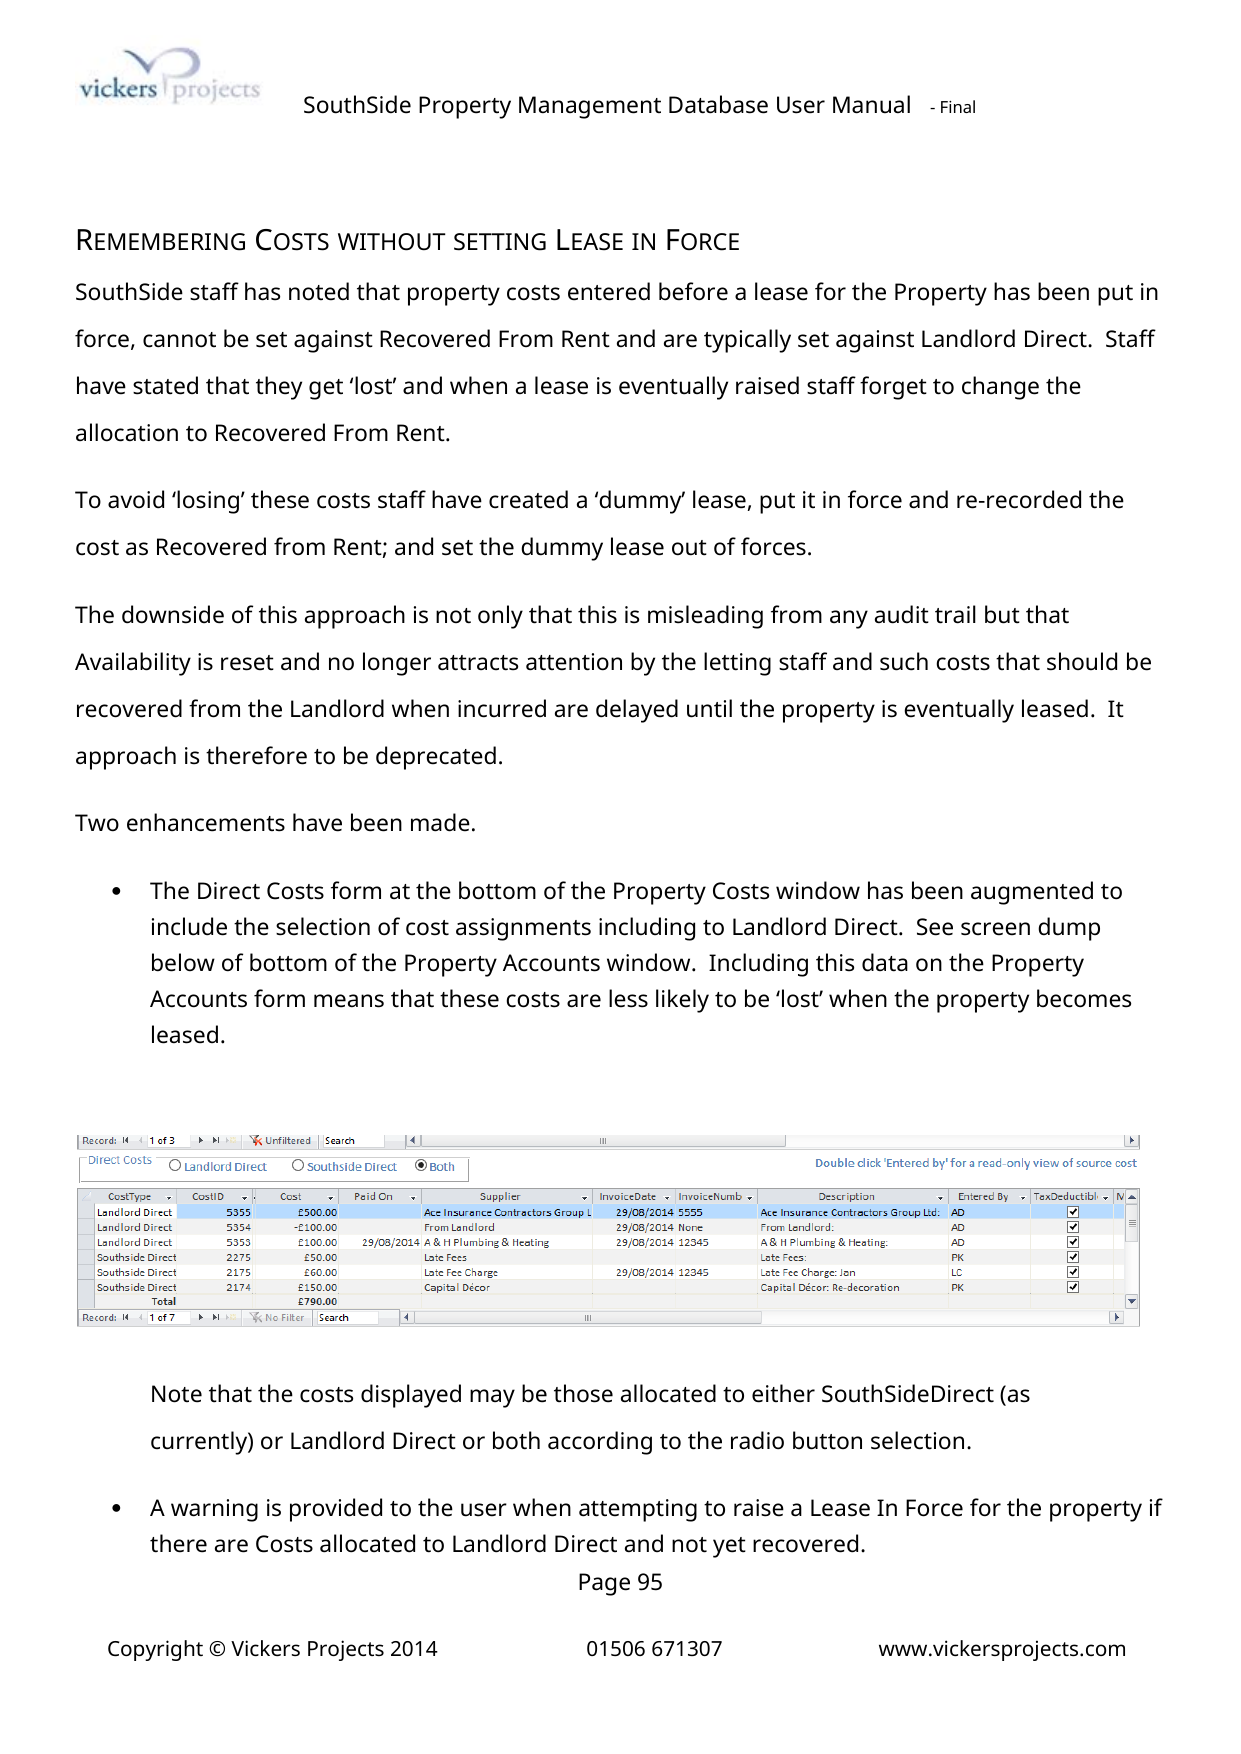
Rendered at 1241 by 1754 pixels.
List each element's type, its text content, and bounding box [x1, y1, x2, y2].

text Two enhancements have been made. [75, 807, 1165, 839]
text Note that the costs displayed may be those allocated to either SouthSideDirect (as currently) or Landlord Direct or both according to the radio button selection. [75, 1378, 1165, 1456]
list The Direct Costs form at the bottom of the Property Costs window has been augmented to include the selection of cost assignments including to Landlord Direct. See screen dump below of bottom of the Property Accounts window. Including this data on the Property Accounts form means that these costs are less likely to be ‘lost’ when the property becomes leased. [112, 875, 1165, 1050]
text To avoid ‘losing’ these costs staff have created a ‘dummy’ lease, put it in force and re-recorded the cost as Recovered from Rent; and set the dummy lease out of forces. [75, 484, 1165, 563]
text SouthSide staff has noted that property costs entered before a lease for the Property has been put in force, cannot be set against Recovered From Rent and are typically set against Landlord Direct. Staff have stated that they get ‘lost’ and when a lease is eventually raised staff forget to change the allocation to Recovered From Rent. [75, 276, 1165, 448]
list A warning is provided to the user when attempting to raise a Lease In Force for the property if there are Costs allocated to Landlord Direct and not yet recovered. [112, 1492, 1165, 1559]
picture [75, 35, 268, 114]
subtitle Remembering Costs without setting Lease in Force [75, 219, 1165, 258]
text The downside of this approach is not only that this is misleading from any audit trail but that Availability is reset and no longer attracts attention by the letting staff and such costs that should be recovered from the Landlord when incurred are delayed until the property is eventually leased. It approach is therefore to be deprecated. [75, 599, 1165, 771]
